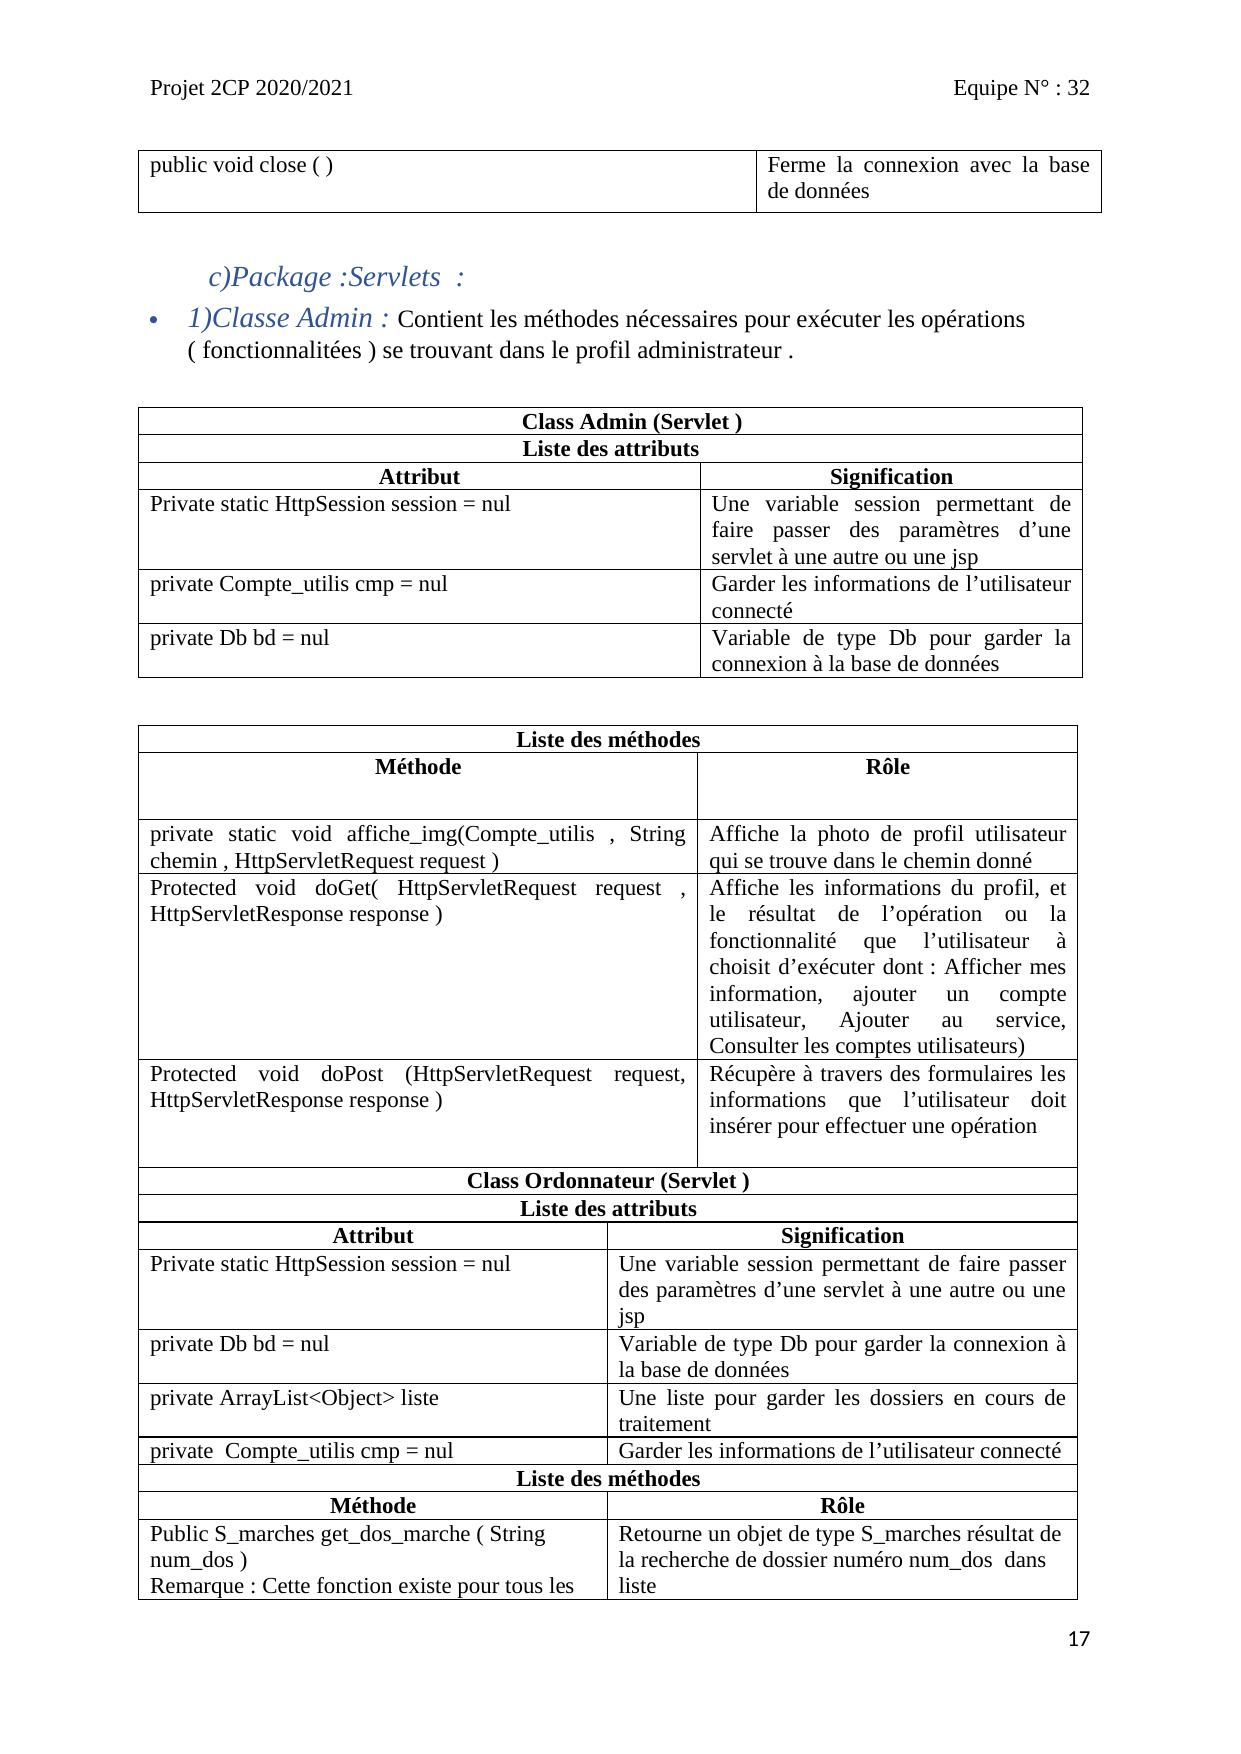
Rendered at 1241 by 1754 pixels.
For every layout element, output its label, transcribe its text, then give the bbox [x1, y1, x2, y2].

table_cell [139, 1520, 607, 1599]
table_cell Protected void doGet( HttpServletRequest request , HttpServletResponse response ) [139, 874, 697, 1059]
table_cell private ArrayList<Object> liste [139, 1384, 607, 1436]
table_cell Une variable session permettant de faire passer des paramètres d’une servlet à une autre ou une jsp [701, 490, 1082, 569]
table_cell public void close ( ) [139, 151, 756, 212]
table_cell private Compte_utilis cmp = nul [139, 570, 700, 623]
table_cell Signification [608, 1223, 1077, 1249]
table_cell Ferme la connexion avec la base de données [757, 151, 1101, 212]
table_cell Signification [701, 463, 1082, 489]
table_cell Récupère à travers des formulaires les informations que l’utilisateur doit insérer pour effectuer une opération [698, 1060, 1077, 1167]
table_cell Une variable session permettant de faire passer des paramètres d’une servlet à une autre ou une jsp [608, 1250, 1077, 1329]
table_cell Rôle [608, 1492, 1077, 1518]
table_cell Class Ordonnateur (Servlet ) [139, 1168, 1077, 1194]
table_cell Méthode [139, 753, 697, 819]
table_cell Attribut [139, 463, 700, 489]
table_cell Garder les informations de l’utilisateur connecté [608, 1438, 1077, 1464]
table_header Class Admin (Servlet ) [139, 408, 1082, 434]
table_cell Garder les informations de l’utilisateur connecté [701, 570, 1082, 623]
table_cell private static void affiche_img(Compte_utilis , String chemin , HttpServletRequest request ) [139, 820, 697, 873]
table_cell Private static HttpSession session = nul [139, 490, 700, 569]
table_cell Affiche les informations du profil, et le résultat de l’opération ou la fonctionnalité que l’utilisateur à choisit d’exécuter dont : Afficher mes information, ajouter un compte utilisateur, Ajouter au service, Consulter les comptes utilisateurs) [698, 874, 1077, 1059]
table_cell Liste des attributs [139, 435, 1082, 462]
table_cell Variable de type Db pour garder la connexion à la base de données [608, 1330, 1077, 1383]
table_cell Variable de type Db pour garder la connexion à la base de données [701, 624, 1082, 677]
table_cell Méthode [139, 1492, 607, 1518]
table_cell Liste des attributs [139, 1195, 1077, 1221]
table_cell private Db bd = nul [139, 624, 700, 677]
table_cell Protected void doPost (HttpServletRequest request, HttpServletResponse response ) [139, 1060, 697, 1167]
table_cell Une liste pour garder les dossiers en cours de traitement [608, 1384, 1077, 1436]
table_cell Private static HttpSession session = nul [139, 1250, 607, 1329]
table_header Liste des méthodes [139, 726, 1077, 752]
table_cell Attribut [139, 1223, 607, 1249]
table_cell Affiche la photo de profil utilisateur qui se trouve dans le chemin donné [698, 820, 1077, 873]
list 1)Classe Admin : Contient les méthodes nécessaires pour exécuter les opérations ( fonctionnalitées ) se trouvant dans le profil administrateur . [150, 300, 1090, 364]
table_cell private Compte_utilis cmp = nul [139, 1438, 607, 1464]
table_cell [608, 1520, 1077, 1599]
table_cell Liste des méthodes [139, 1465, 1077, 1491]
table_cell private Db bd = nul [139, 1330, 607, 1383]
table_cell Rôle [698, 753, 1077, 819]
list c)Package :Servlets : [150, 259, 1090, 293]
